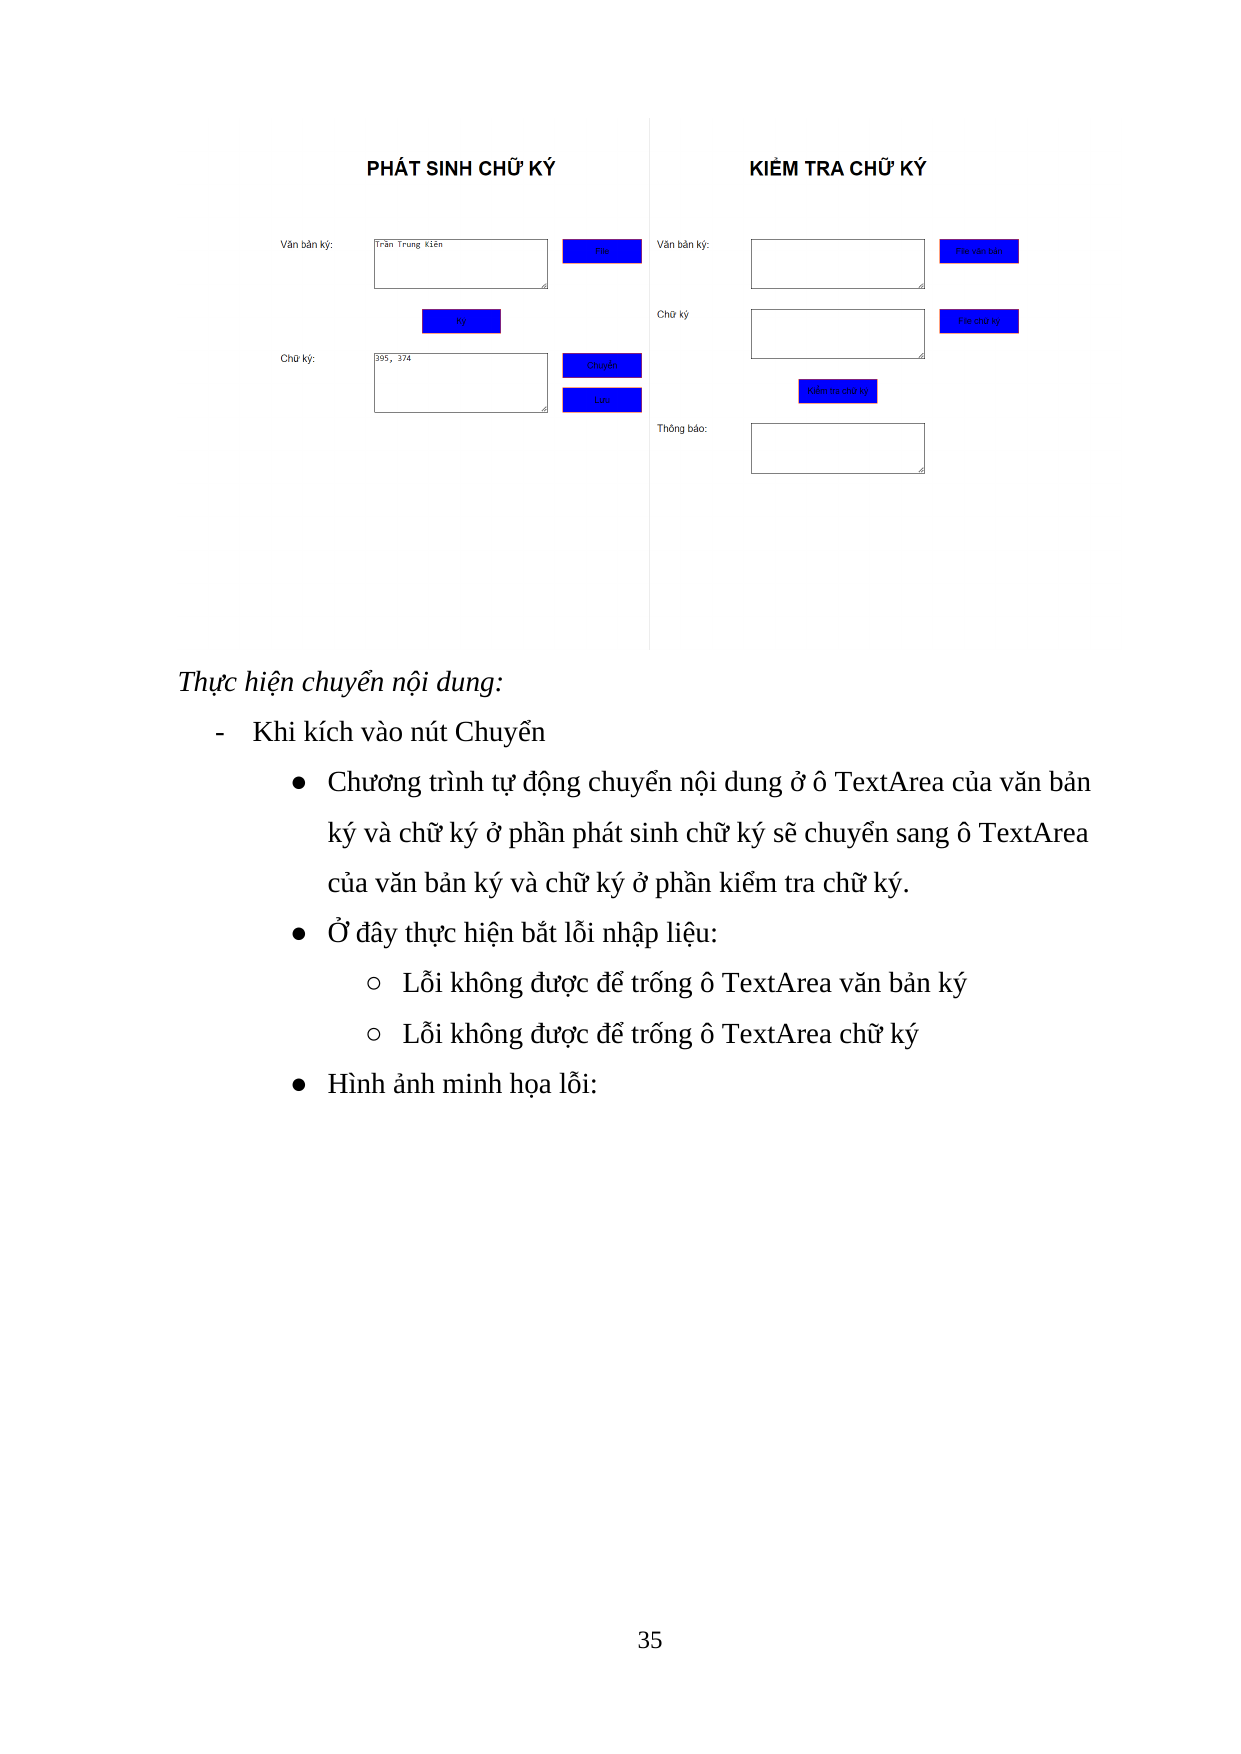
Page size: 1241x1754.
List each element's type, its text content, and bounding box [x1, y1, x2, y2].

list Lỗi không được để trống ô TextArea văn bản ký [365, 966, 1152, 999]
picture [177, 118, 1122, 650]
list Hình ảnh minh họa lỗi: [290, 1066, 1152, 1100]
list Ở đây thực hiện bắt lỗi nhập liệu: [290, 915, 1152, 949]
list Khi kích vào nút Chuyển [215, 714, 1122, 748]
list Lỗi không được để trống ô TextArea chữ ký [365, 1016, 1152, 1049]
list Chương trình tự động chuyển nội dung ở ô TextArea của văn bản ký và chữ ký ở phần phát sinh chữ ký sẽ chuyển sang ô TextArea của văn bản ký và chữ ký ở phần kiểm tra chữ ký. [290, 764, 1122, 898]
text Thực hiện chuyển nội dung: [177, 664, 1122, 697]
